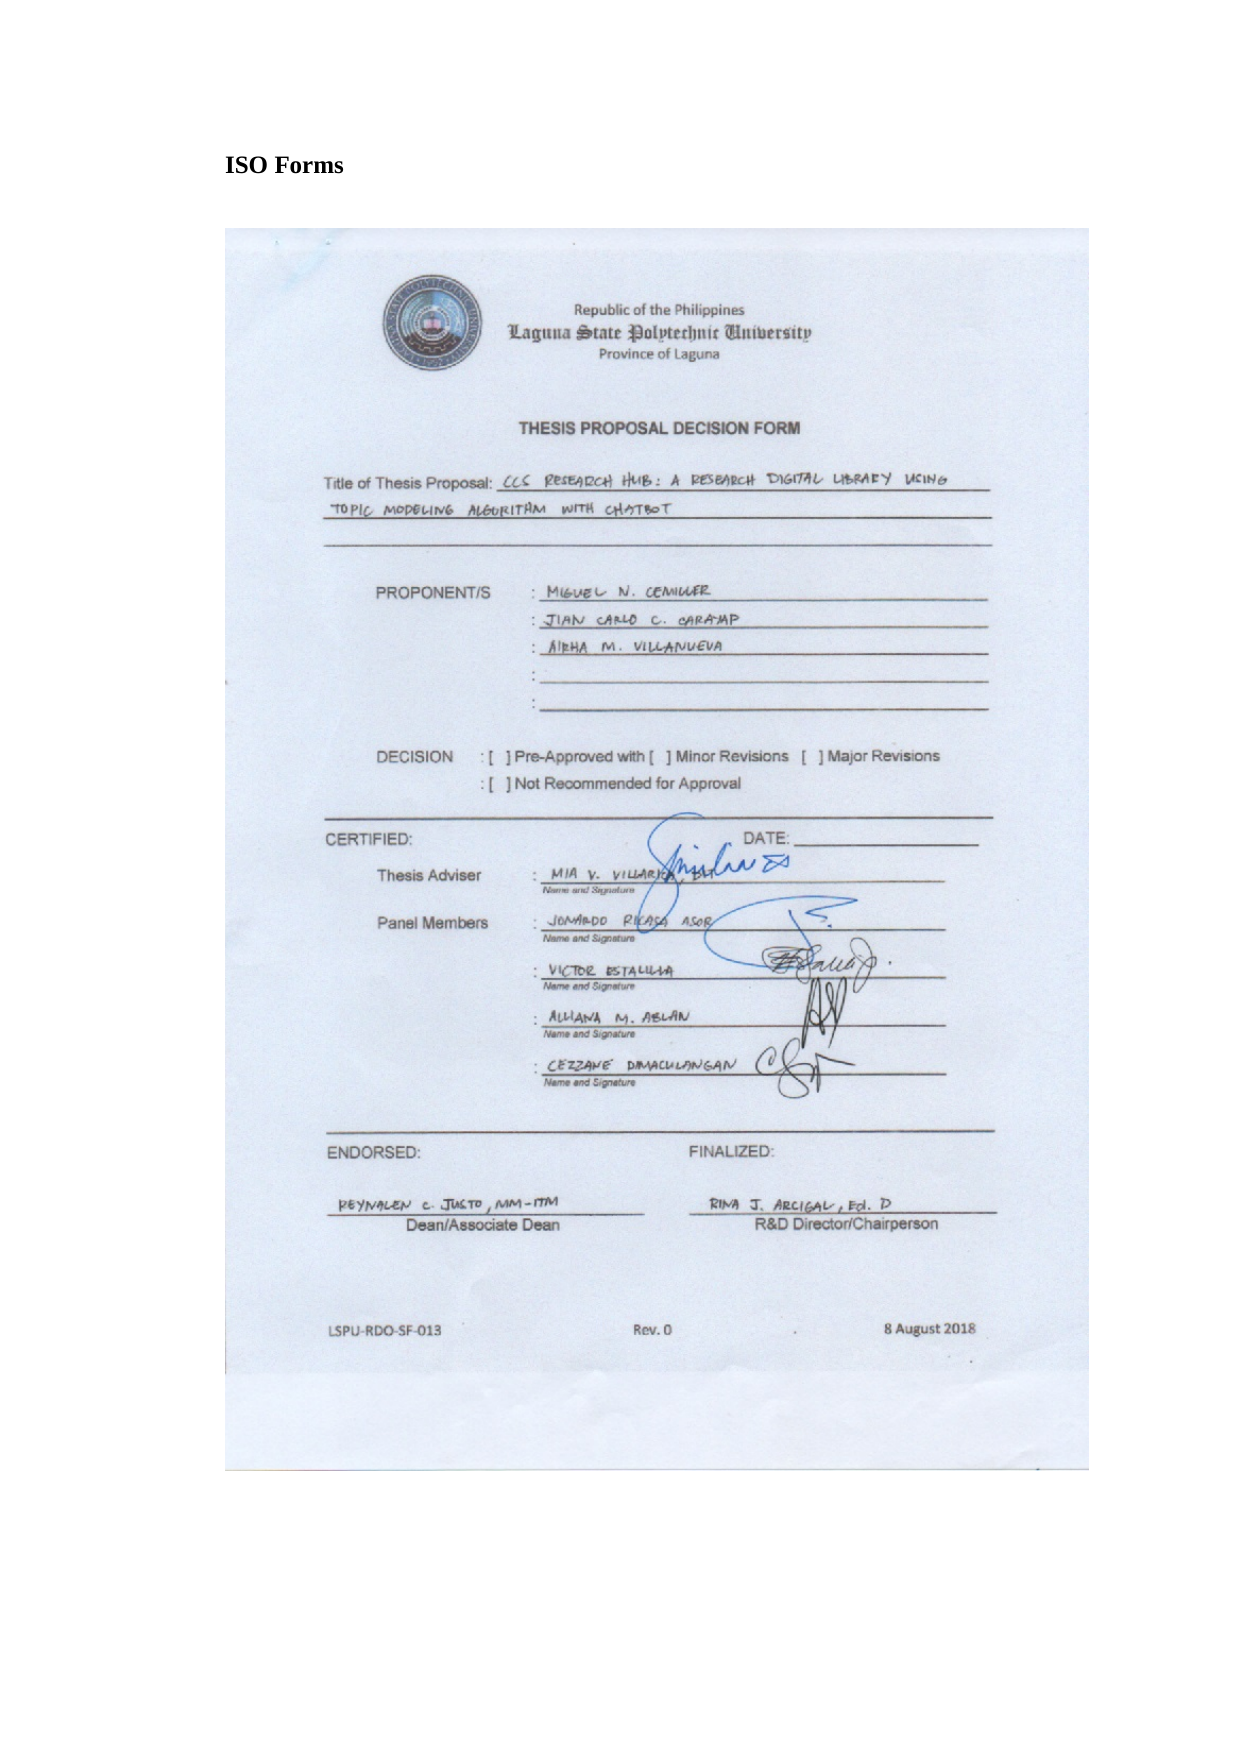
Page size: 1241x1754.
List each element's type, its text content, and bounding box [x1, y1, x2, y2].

subtitle ISO Forms [225, 150, 1090, 179]
picture [225, 228, 1089, 1471]
